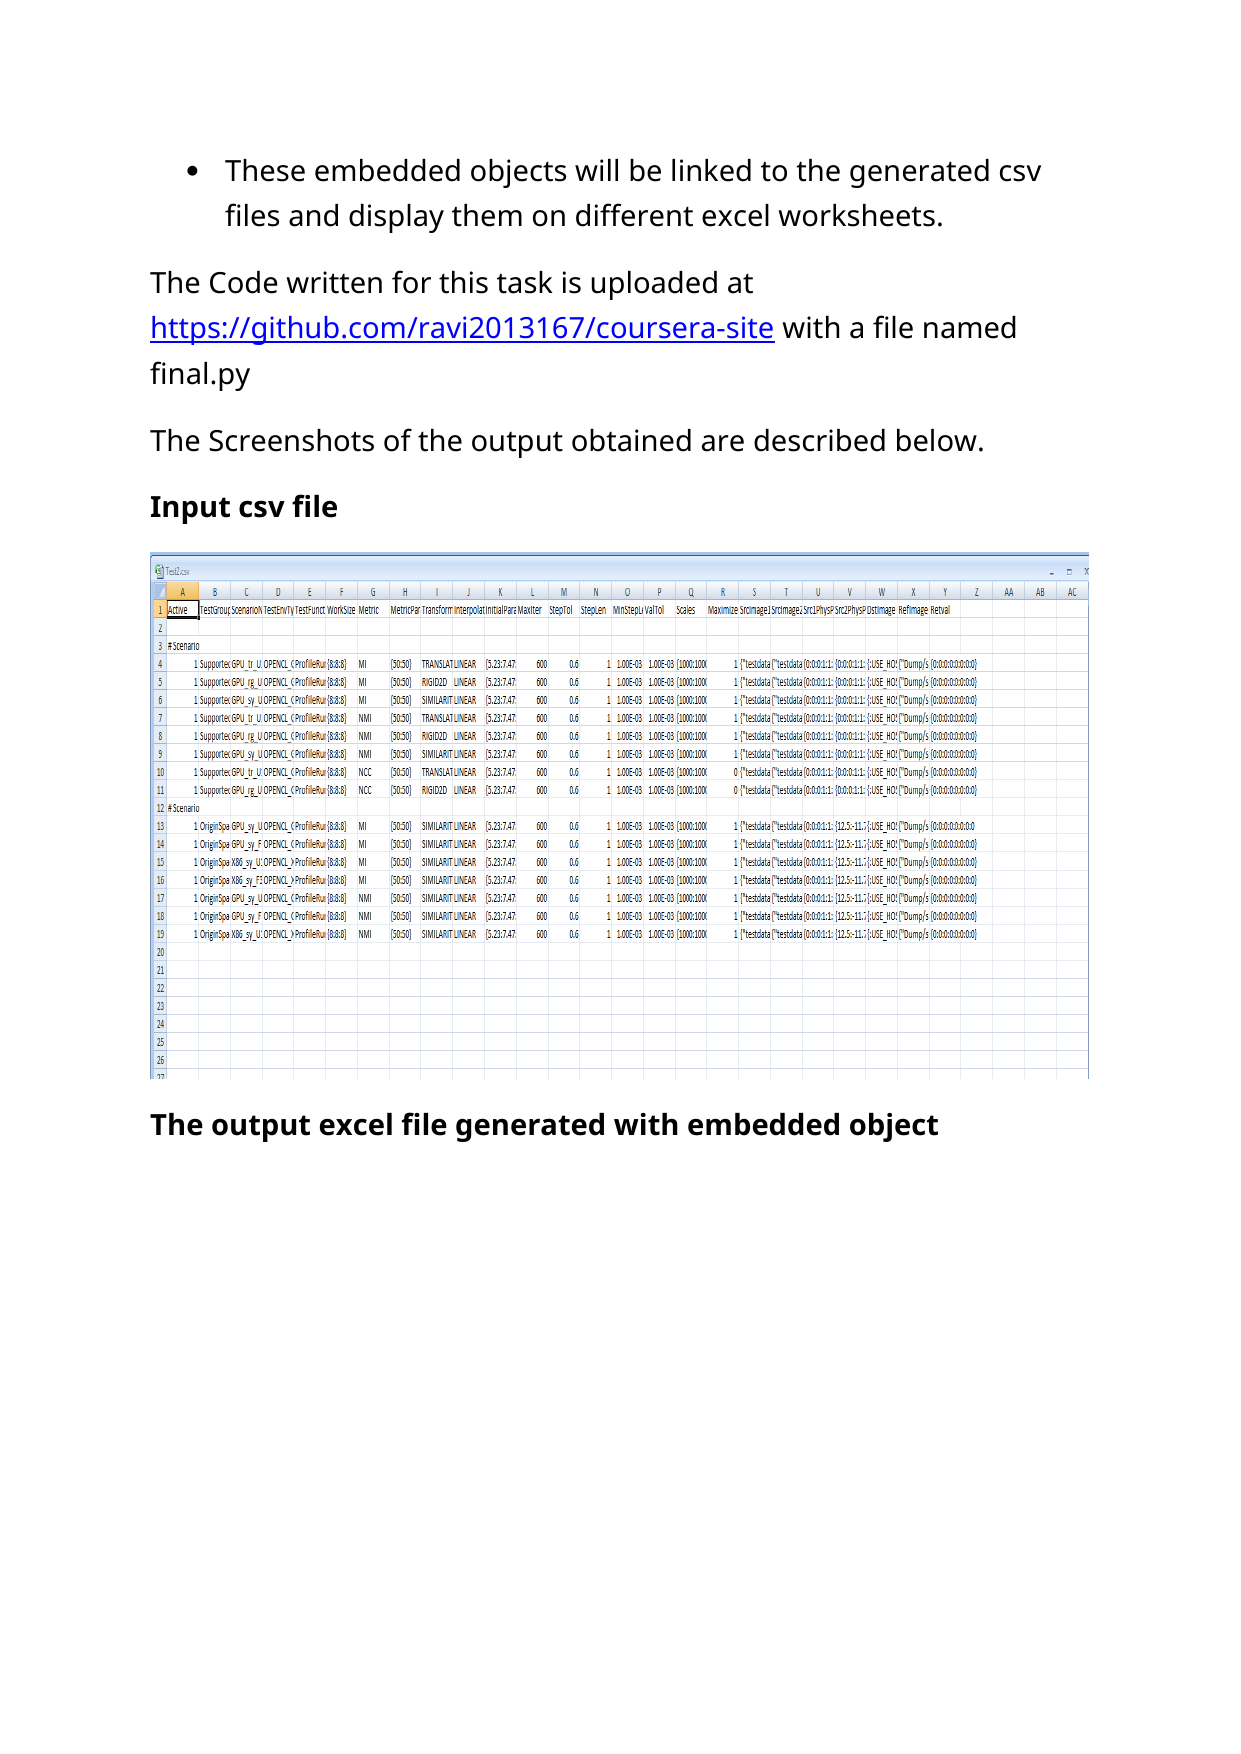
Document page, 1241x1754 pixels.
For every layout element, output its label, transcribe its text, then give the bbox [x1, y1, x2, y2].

text The output excel file generated with embedded object [150, 1104, 1090, 1144]
text The Code written for this task is uploaded at https://github.com/ravi2013167/coursera-site with a file named final.py [150, 262, 1090, 393]
list These embedded objects will be linked to the generated csv files and display them on different excel worksheets. [187, 150, 1090, 235]
picture [150, 552, 1089, 1079]
text The Screenshots of the output obtained are described below. [150, 420, 1090, 459]
text Input csv file [150, 486, 1090, 526]
